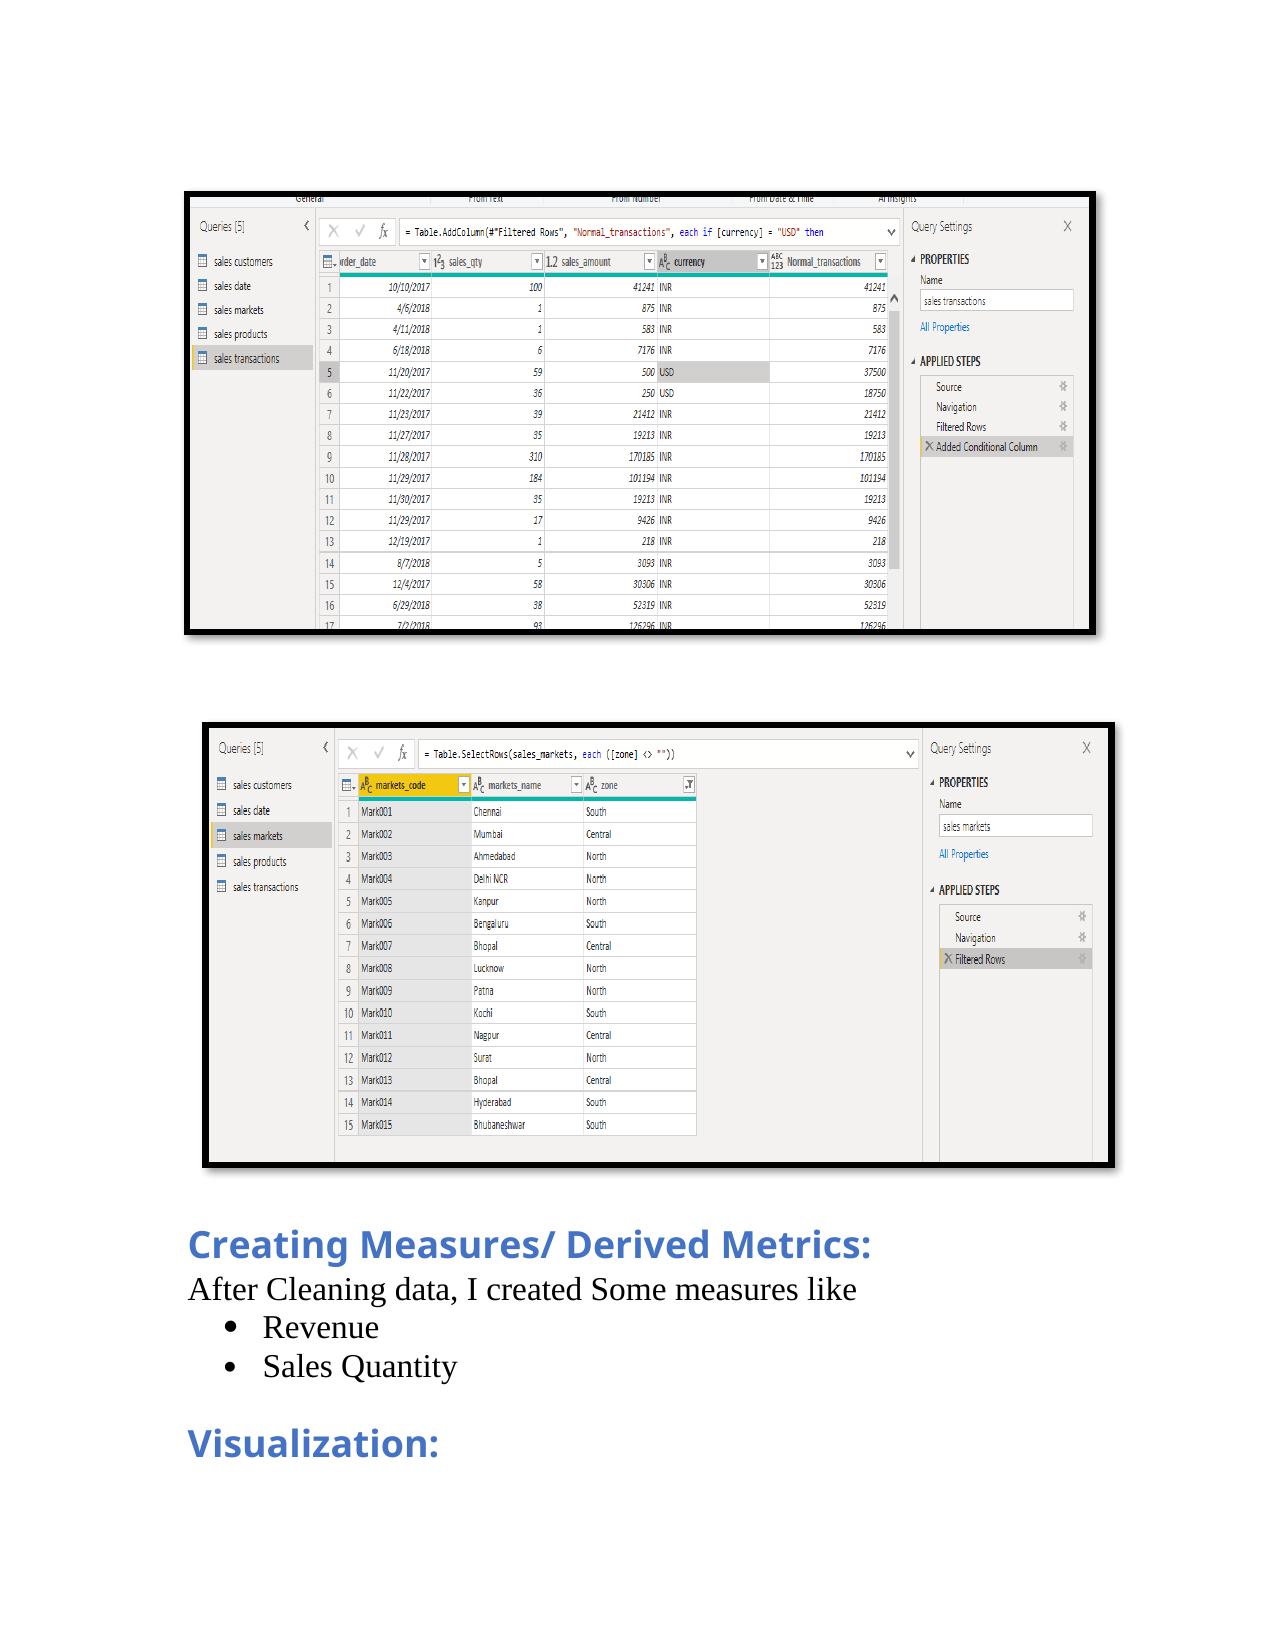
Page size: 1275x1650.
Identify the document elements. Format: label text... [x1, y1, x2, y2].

text Visualization: [187, 1418, 1087, 1469]
list Revenue [225, 1308, 1087, 1346]
text Creating Measures/ Derived Metrics: [187, 1218, 1087, 1269]
text After Cleaning data, I created Some measures like [187, 1269, 1087, 1308]
picture [190, 197, 1089, 629]
picture [209, 728, 1108, 1162]
list Sales Quantity [225, 1346, 1087, 1384]
